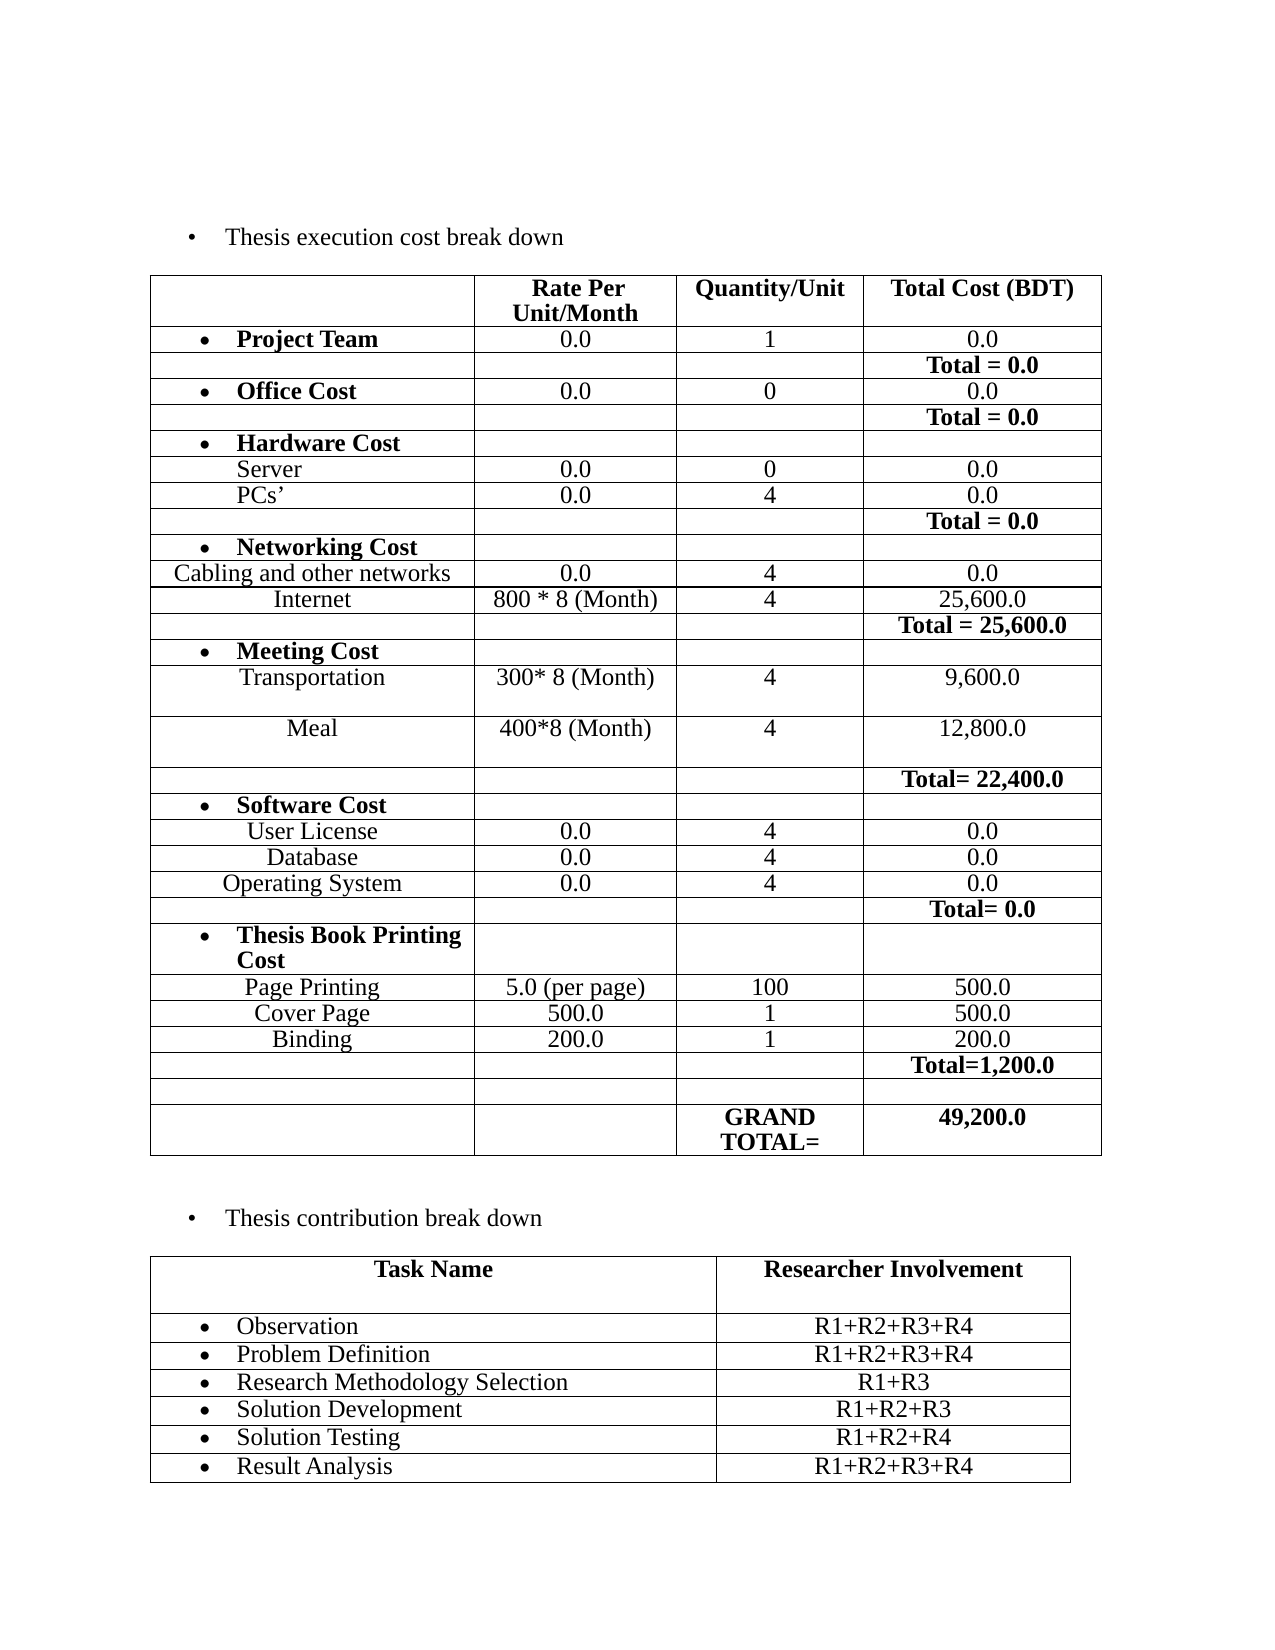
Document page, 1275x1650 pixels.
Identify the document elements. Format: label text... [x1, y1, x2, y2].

table_cell [864, 640, 1101, 664]
table_cell [475, 640, 676, 664]
table_cell 800 * 8 (Month) [475, 588, 676, 612]
table_header Rate Per Unit/Month [475, 276, 676, 326]
table_cell [677, 509, 863, 534]
table_cell 0 [677, 457, 863, 482]
table_cell Solution Testing [151, 1426, 716, 1453]
table_cell [151, 353, 474, 378]
table_cell 0.0 [475, 561, 676, 586]
table_cell [677, 431, 863, 456]
table_cell 500.0 [864, 975, 1101, 1000]
table_cell 0.0 [864, 483, 1101, 508]
table_cell R1+R2+R3 [717, 1397, 1070, 1425]
table_cell [475, 768, 676, 793]
list Thesis execution cost break down [187, 225, 1125, 250]
table_cell Hardware Cost [151, 431, 474, 456]
table_cell [677, 614, 863, 638]
table_cell 4 [677, 483, 863, 508]
table_cell R1+R2+R4 [717, 1426, 1070, 1453]
table_cell 400*8 (Month) [475, 717, 676, 767]
table_cell Total= 22,400.0 [864, 768, 1101, 793]
table_cell [475, 1053, 676, 1078]
table_cell Meeting Cost [151, 640, 474, 664]
table_header Researcher Involvement [717, 1257, 1070, 1313]
table_cell 0.0 [864, 872, 1101, 897]
table_cell 0.0 [864, 457, 1101, 482]
table_cell 4 [677, 561, 863, 586]
table_cell Result Analysis [151, 1454, 716, 1482]
table_cell 0.0 [475, 483, 676, 508]
table_cell 4 [677, 717, 863, 767]
table_cell PCs’ [151, 483, 474, 508]
table_cell 4 [677, 666, 863, 716]
table_cell 500.0 [864, 1001, 1101, 1026]
table_header [151, 276, 474, 326]
table_cell [677, 768, 863, 793]
table_cell Cabling and other networks [151, 561, 474, 586]
table_cell Thesis Book Printing Cost [151, 924, 474, 974]
table_cell 1 [677, 1001, 863, 1026]
table_cell R1+R2+R3+R4 [717, 1454, 1070, 1482]
table_cell 5.0 (per page) [475, 975, 676, 1000]
table_cell R1+R2+R3+R4 [717, 1343, 1070, 1369]
table_cell Total = 25,600.0 [864, 614, 1101, 638]
table_cell Total = 0.0 [864, 509, 1101, 534]
table_cell 0.0 [864, 327, 1101, 352]
table_cell Page Printing [151, 975, 474, 1000]
table_cell 0.0 [475, 872, 676, 897]
table_cell 100 [677, 975, 863, 1000]
table_cell [475, 794, 676, 819]
table_cell [151, 768, 474, 793]
table_cell R1+R2+R3+R4 [717, 1314, 1070, 1342]
table_cell 0 [677, 379, 863, 404]
table_header Task Name [151, 1257, 716, 1313]
table_cell [864, 535, 1101, 560]
table_cell [677, 405, 863, 430]
table_cell 0.0 [864, 379, 1101, 404]
table_cell [475, 353, 676, 378]
table_cell 0.0 [864, 561, 1101, 586]
list Thesis contribution break down [187, 1206, 1125, 1231]
table_cell [475, 924, 676, 974]
table_cell 25,600.0 [864, 588, 1101, 612]
table_cell [677, 353, 863, 378]
table_cell 0.0 [475, 846, 676, 871]
table_cell 9,600.0 [864, 666, 1101, 716]
table_cell Binding [151, 1027, 474, 1052]
table_cell GRAND TOTAL= [677, 1105, 863, 1155]
table_cell Research Methodology Selection [151, 1370, 716, 1396]
table_cell 300* 8 (Month) [475, 666, 676, 716]
table_cell [475, 509, 676, 534]
table_cell [677, 1053, 863, 1078]
table_cell [151, 1053, 474, 1078]
table_cell [475, 431, 676, 456]
table_cell Database [151, 846, 474, 871]
table_cell Solution Development [151, 1397, 716, 1425]
table_cell 49,200.0 [864, 1105, 1101, 1155]
table_cell Operating System [151, 872, 474, 897]
table_cell [475, 898, 676, 923]
table_cell Total = 0.0 [864, 353, 1101, 378]
table_cell Cover Page [151, 1001, 474, 1026]
table_cell 4 [677, 846, 863, 871]
table_cell [475, 535, 676, 560]
table_cell [864, 1079, 1101, 1104]
table_cell [151, 614, 474, 638]
table_cell [475, 614, 676, 638]
table_cell 4 [677, 820, 863, 845]
table_cell 0.0 [864, 820, 1101, 845]
table_cell 4 [677, 588, 863, 612]
table_cell Internet [151, 588, 474, 612]
table_cell [677, 898, 863, 923]
table_cell [151, 898, 474, 923]
table_cell 0.0 [475, 820, 676, 845]
table_cell Total = 0.0 [864, 405, 1101, 430]
table_cell [475, 1079, 676, 1104]
table_cell Software Cost [151, 794, 474, 819]
table_cell [151, 405, 474, 430]
table_cell [677, 794, 863, 819]
table_header Quantity/Unit [677, 276, 863, 326]
table_cell Total=1,200.0 [864, 1053, 1101, 1078]
table_cell 500.0 [475, 1001, 676, 1026]
table_cell R1+R3 [717, 1370, 1070, 1396]
table_cell 12,800.0 [864, 717, 1101, 767]
table_cell 4 [677, 872, 863, 897]
table_cell 0.0 [475, 379, 676, 404]
table_header Total Cost (BDT) [864, 276, 1101, 326]
table_cell User License [151, 820, 474, 845]
table_cell [677, 535, 863, 560]
table_cell 0.0 [864, 846, 1101, 871]
table_cell Office Cost [151, 379, 474, 404]
table_cell [475, 1105, 676, 1155]
table_cell 200.0 [475, 1027, 676, 1052]
table_cell [864, 924, 1101, 974]
table_cell Transportation [151, 666, 474, 716]
table_cell Server [151, 457, 474, 482]
table_cell [864, 794, 1101, 819]
table_cell 0.0 [475, 327, 676, 352]
table_cell [677, 924, 863, 974]
table_cell 1 [677, 327, 863, 352]
table_cell [151, 509, 474, 534]
table_cell 200.0 [864, 1027, 1101, 1052]
table_cell 1 [677, 1027, 863, 1052]
table_cell Networking Cost [151, 535, 474, 560]
table_cell [677, 640, 863, 664]
table_cell [677, 1079, 863, 1104]
table_cell 0.0 [475, 457, 676, 482]
table_cell Observation [151, 1314, 716, 1342]
table_cell Total= 0.0 [864, 898, 1101, 923]
table_cell Problem Definition [151, 1343, 716, 1369]
table_cell Meal [151, 717, 474, 767]
table_cell [475, 405, 676, 430]
table_cell Project Team [151, 327, 474, 352]
table_cell [151, 1105, 474, 1155]
table_cell [864, 431, 1101, 456]
table_cell [151, 1079, 474, 1104]
